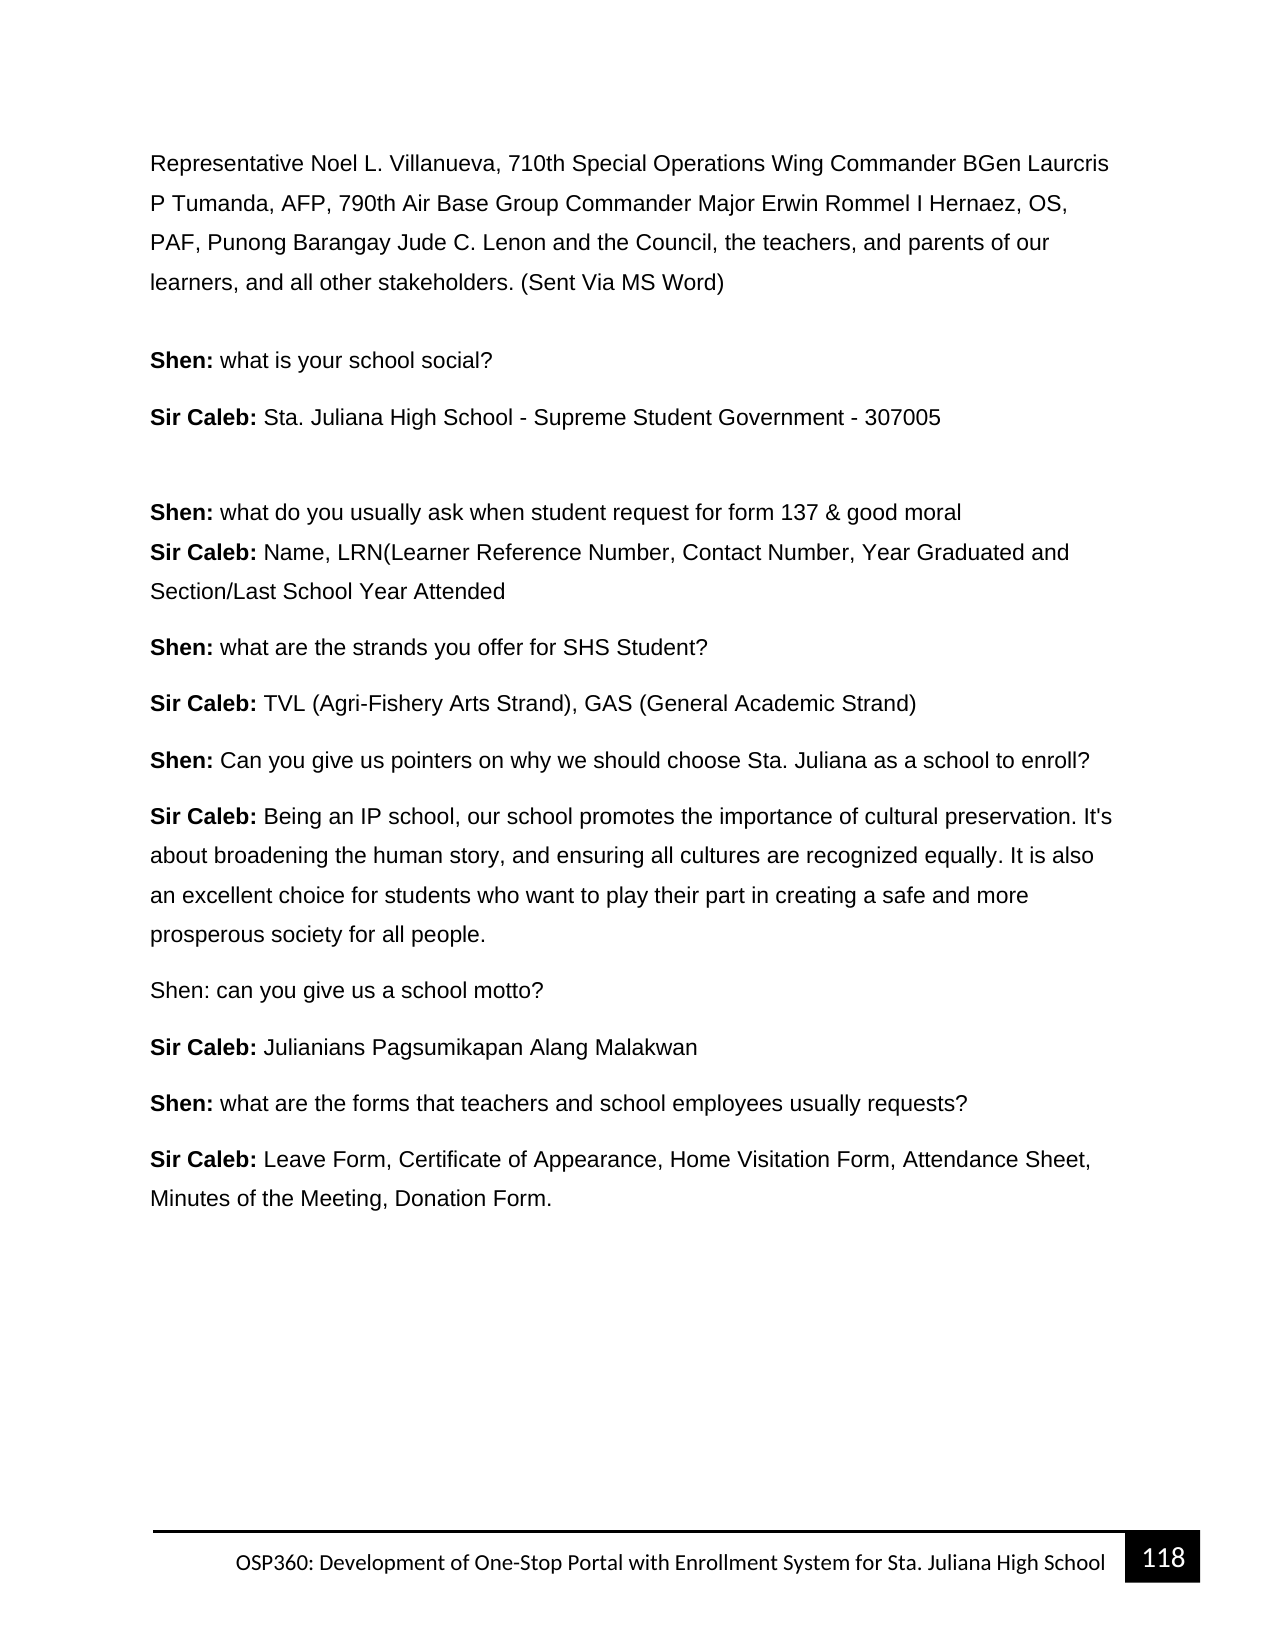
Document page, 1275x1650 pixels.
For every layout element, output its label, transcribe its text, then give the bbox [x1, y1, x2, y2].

text Sir Caleb: Being an IP school, our school promotes the importance of cultural preservation. It's about broadening the human story, and ensuring all cultures are recognized equally. It is also an excellent choice for students who want to play their part in creating a safe and more prosperous society for all people. [150, 803, 1125, 947]
text Sir Caleb: TVL (Agri-Fishery Arts Strand), GAS (General Academic Strand) [150, 690, 1125, 717]
text Shen: what is your school social? [150, 347, 1125, 374]
text Sir Caleb: Name, LRN(Learner Reference Number, Contact Number, Year Graduated and Section/Last School Year Attended [150, 539, 1125, 604]
text Shen: can you give us a school motto? [150, 977, 1125, 1004]
text Shen: what do you usually ask when student request for form 137 & good moral [150, 499, 1125, 526]
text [150, 150, 1125, 295]
text Sir Caleb: Sta. Juliana High School - Supreme Student Government - 307005 [150, 403, 1125, 430]
text Shen: what are the forms that teachers and school employees usually requests? [150, 1089, 1125, 1116]
text Shen: what are the strands you offer for SHS Student? [150, 634, 1125, 661]
text Sir Caleb: Julianians Pagsumikapan Alang Malakwan [150, 1033, 1125, 1060]
text Shen: Can you give us pointers on why we should choose Sta. Juliana as a school to enroll? [150, 747, 1125, 773]
text Sir Caleb: Leave Form, Certificate of Appearance, Home Visitation Form, Attendance Sheet, Minutes of the Meeting, Donation Form. [150, 1146, 1125, 1212]
